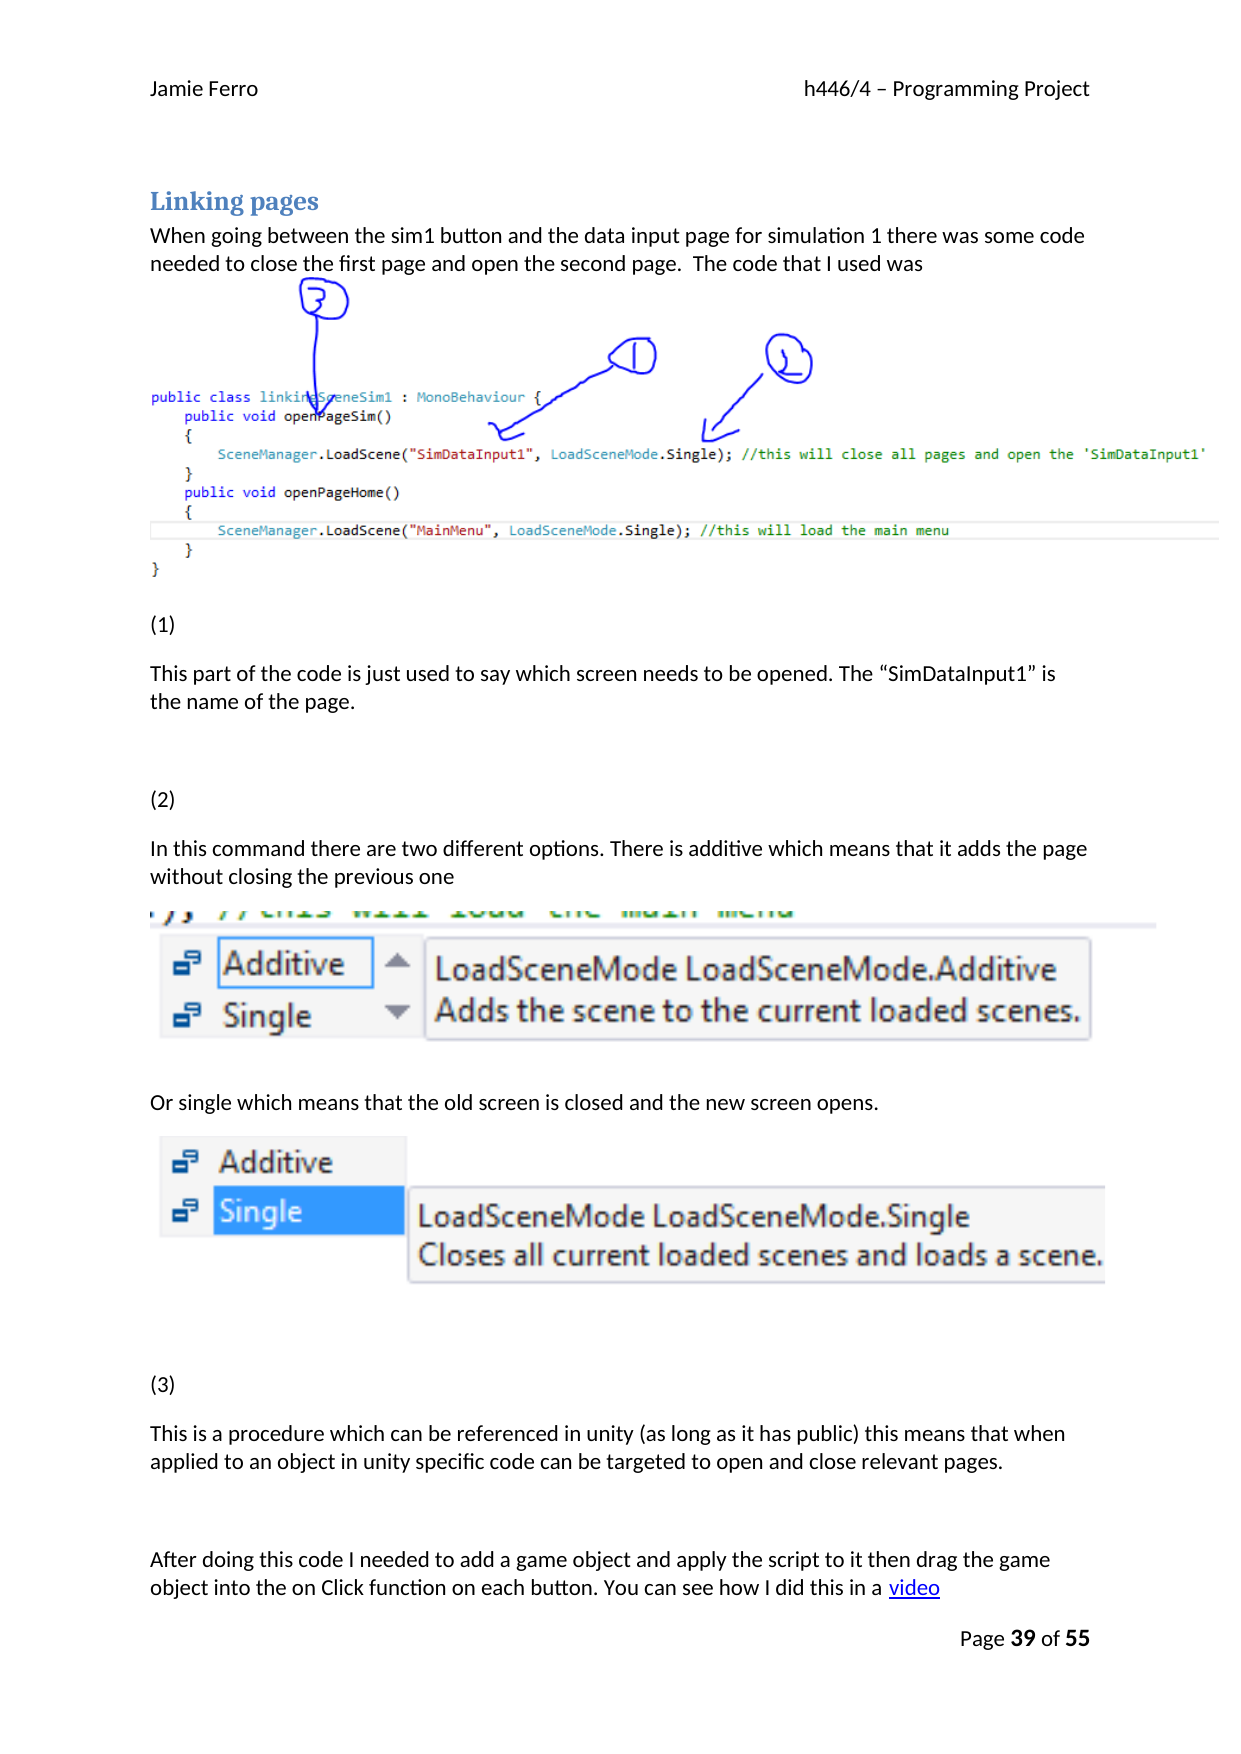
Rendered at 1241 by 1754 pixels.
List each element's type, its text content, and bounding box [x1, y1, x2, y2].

text Or single which means that the old screen is closed and the new screen opens. [150, 1088, 1090, 1116]
subtitle Linking pages [150, 150, 1090, 217]
text After doing this code I needed to add a game object and apply the script to it then drag the game object into the on Click function on each button. You can see how I did this in a video [150, 1545, 1090, 1601]
text This part of the code is just used to say which screen needs to be opened. The “SimDataInput1” is the name of the page. [150, 659, 1090, 716]
text This is a procedure which can be referenced in unity (as long as it has public) this means that when applied to an object in unity specific code can be targeted to open and close relevant pages. [150, 1419, 1090, 1476]
text (2) [150, 785, 1090, 813]
text (1) [150, 611, 1090, 639]
picture [150, 1136, 1105, 1301]
picture [150, 911, 1157, 1068]
text In this command there are two different options. There is additive which means that it adds the page without closing the previous one [150, 834, 1090, 890]
picture [150, 277, 1219, 590]
text (3) [150, 1371, 1090, 1399]
text When going between the sim1 button and the data input page for simulation 1 there was some code needed to close the first page and open the second page. The code that I used was [150, 221, 1090, 277]
